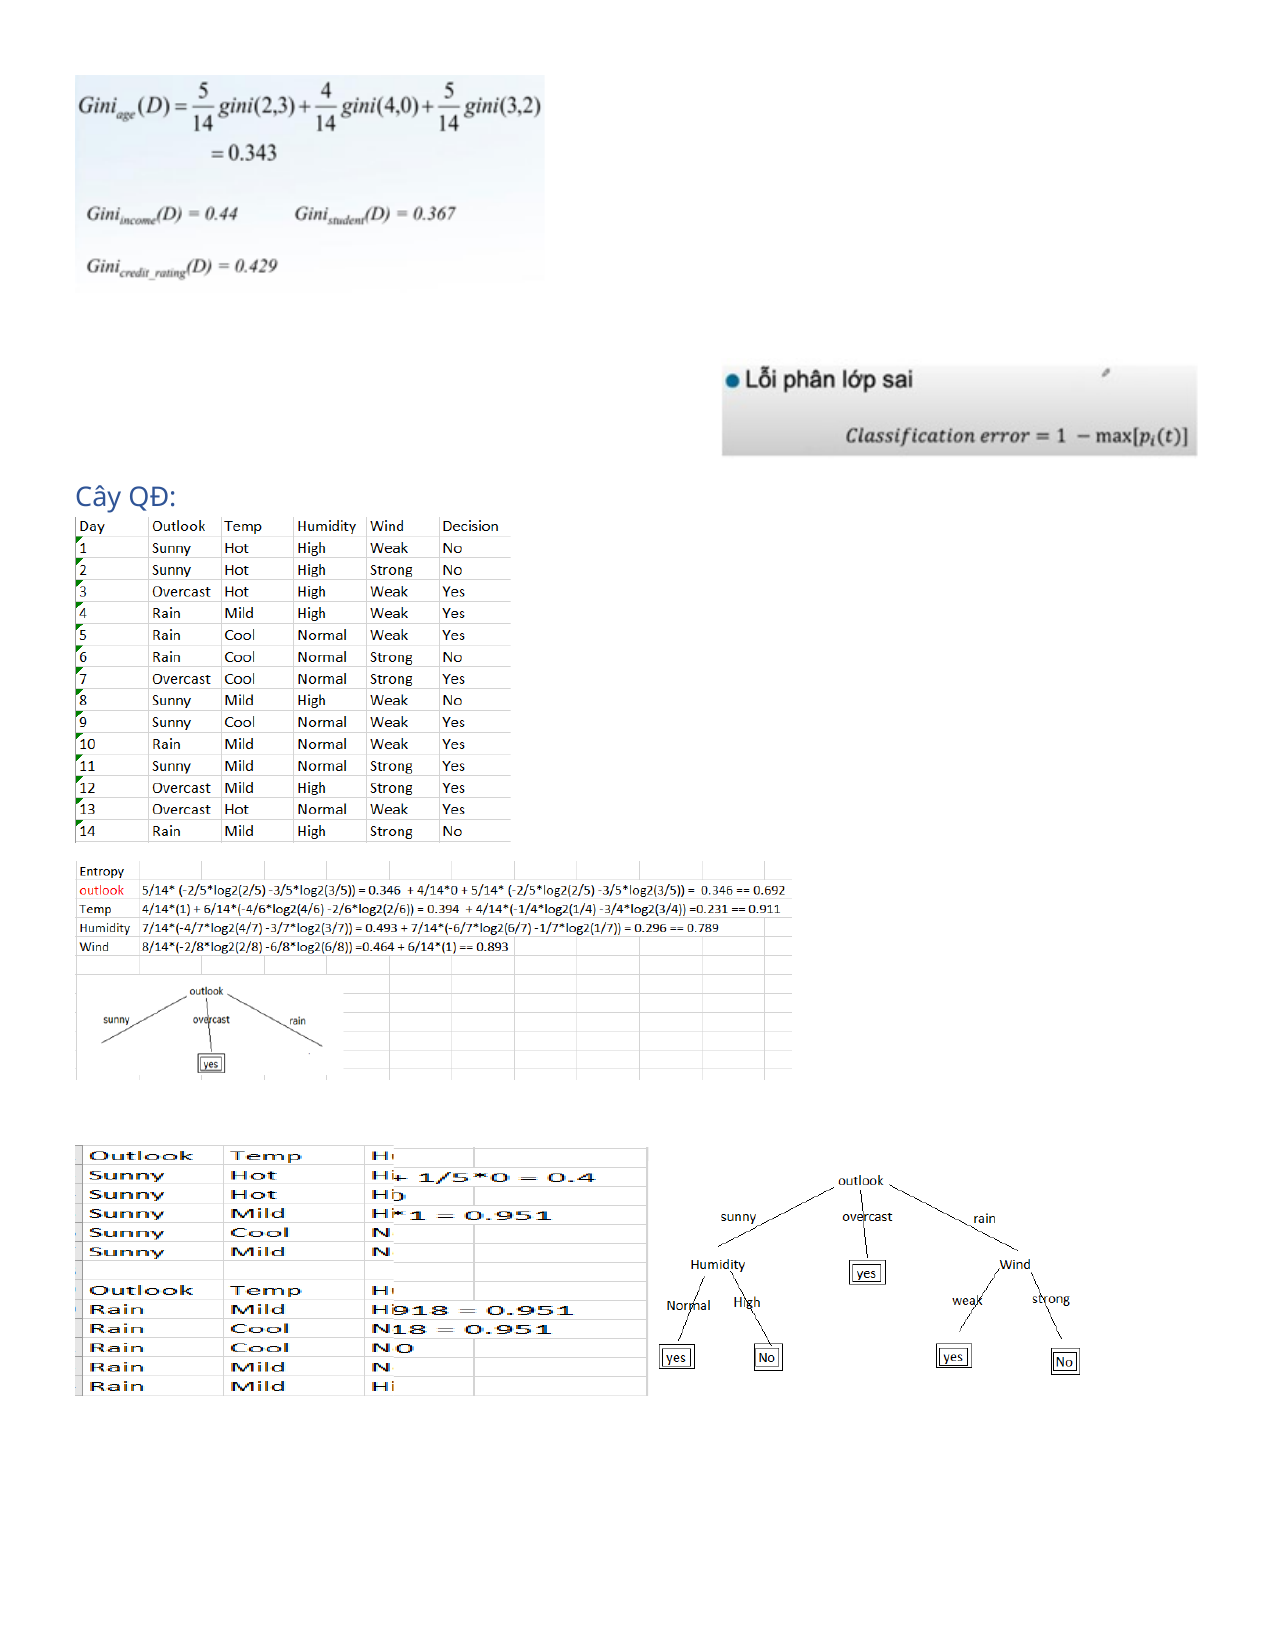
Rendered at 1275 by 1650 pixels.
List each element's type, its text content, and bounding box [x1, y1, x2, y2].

picture [75, 517, 511, 843]
picture [75, 861, 792, 1080]
picture [75, 75, 545, 293]
picture [721, 358, 1200, 459]
subtitle Cây QĐ: [75, 477, 1200, 514]
picture [75, 1145, 1102, 1396]
